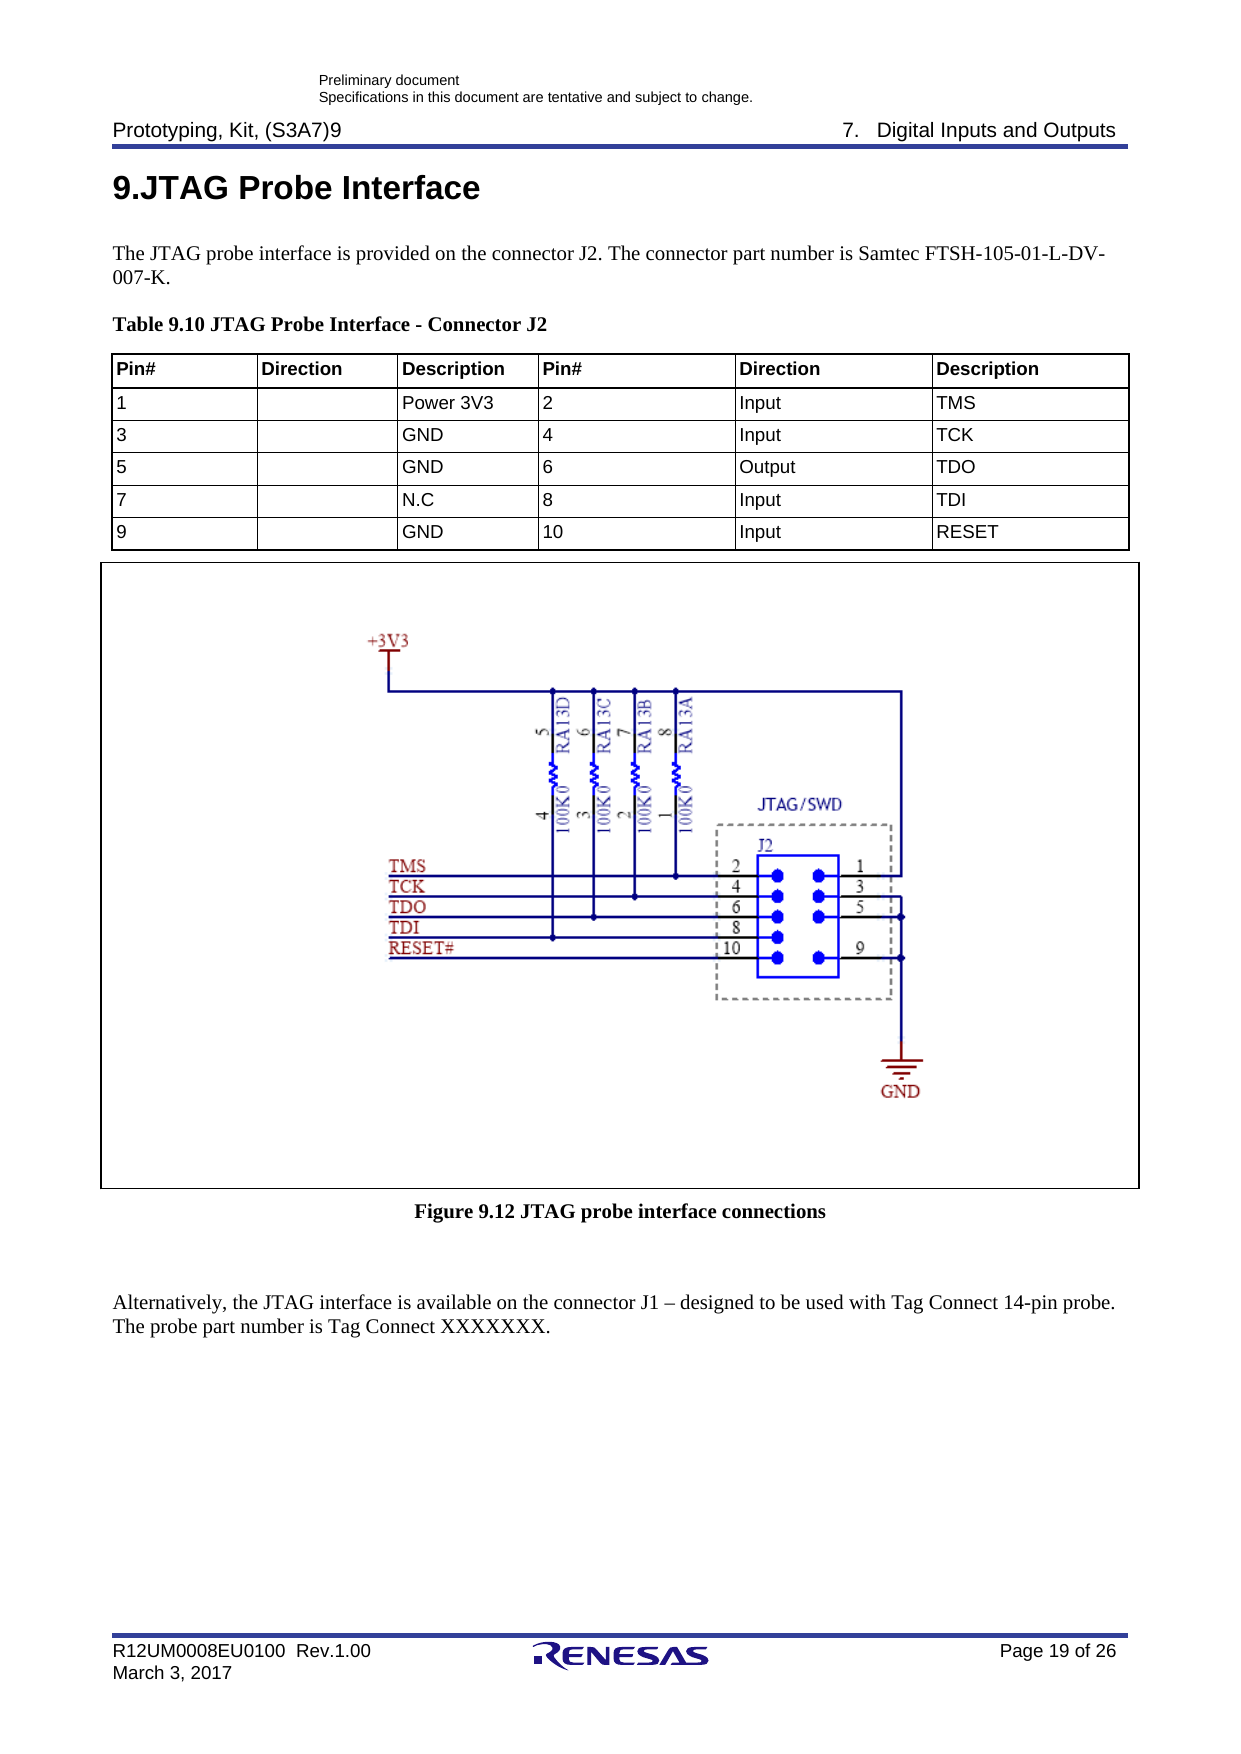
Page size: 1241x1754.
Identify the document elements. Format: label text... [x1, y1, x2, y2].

table_header Direction [258, 355, 397, 387]
table_cell TDI [933, 486, 1128, 517]
table_cell Output [736, 453, 932, 484]
table_cell GND [398, 453, 538, 484]
subtitle JTAG Probe Interface [112, 170, 1128, 207]
table_cell 10 [539, 518, 735, 549]
table_cell TMS [933, 389, 1128, 420]
picture [270, 573, 970, 1178]
table_cell TCK [933, 421, 1128, 452]
table_cell [258, 421, 397, 452]
table_cell N.C [398, 486, 538, 517]
table_cell 6 [539, 453, 735, 484]
table_cell Input [736, 518, 932, 549]
table_header Pin# [113, 355, 257, 387]
table_cell GND [398, 421, 538, 452]
table_cell 3 [113, 421, 257, 452]
table_header Direction [736, 355, 932, 387]
table_cell [258, 518, 397, 549]
table_cell 8 [539, 486, 735, 517]
text Alternatively, the JTAG interface is available on the connector J1 – designed to be used with Tag Connect 14-pin probe. The probe part number is Tag Connect XXXXXXX. [112, 1290, 1128, 1338]
table_header Description [933, 355, 1128, 387]
table_cell RESET [933, 518, 1128, 549]
table_cell [258, 486, 397, 517]
table_cell [258, 389, 397, 420]
table_cell 4 [539, 421, 735, 452]
table_header Pin# [539, 355, 735, 387]
table_cell GND [398, 518, 538, 549]
table_cell 9 [113, 518, 257, 549]
table_cell Input [736, 486, 932, 517]
table_cell 7 [113, 486, 257, 517]
table_cell 2 [539, 389, 735, 420]
table_cell Input [736, 389, 932, 420]
table_cell 5 [113, 453, 257, 484]
table_cell [258, 453, 397, 484]
table_cell Power 3V3 [398, 389, 538, 420]
text The JTAG probe interface is provided on the connector J2. The connector part number is Samtec FTSH-105-01-L-DV-007-K. [112, 241, 1128, 289]
table_cell TDO [933, 453, 1128, 484]
table_cell 1 [113, 389, 257, 420]
table_cell Input [736, 421, 932, 452]
table_header Description [398, 355, 538, 387]
